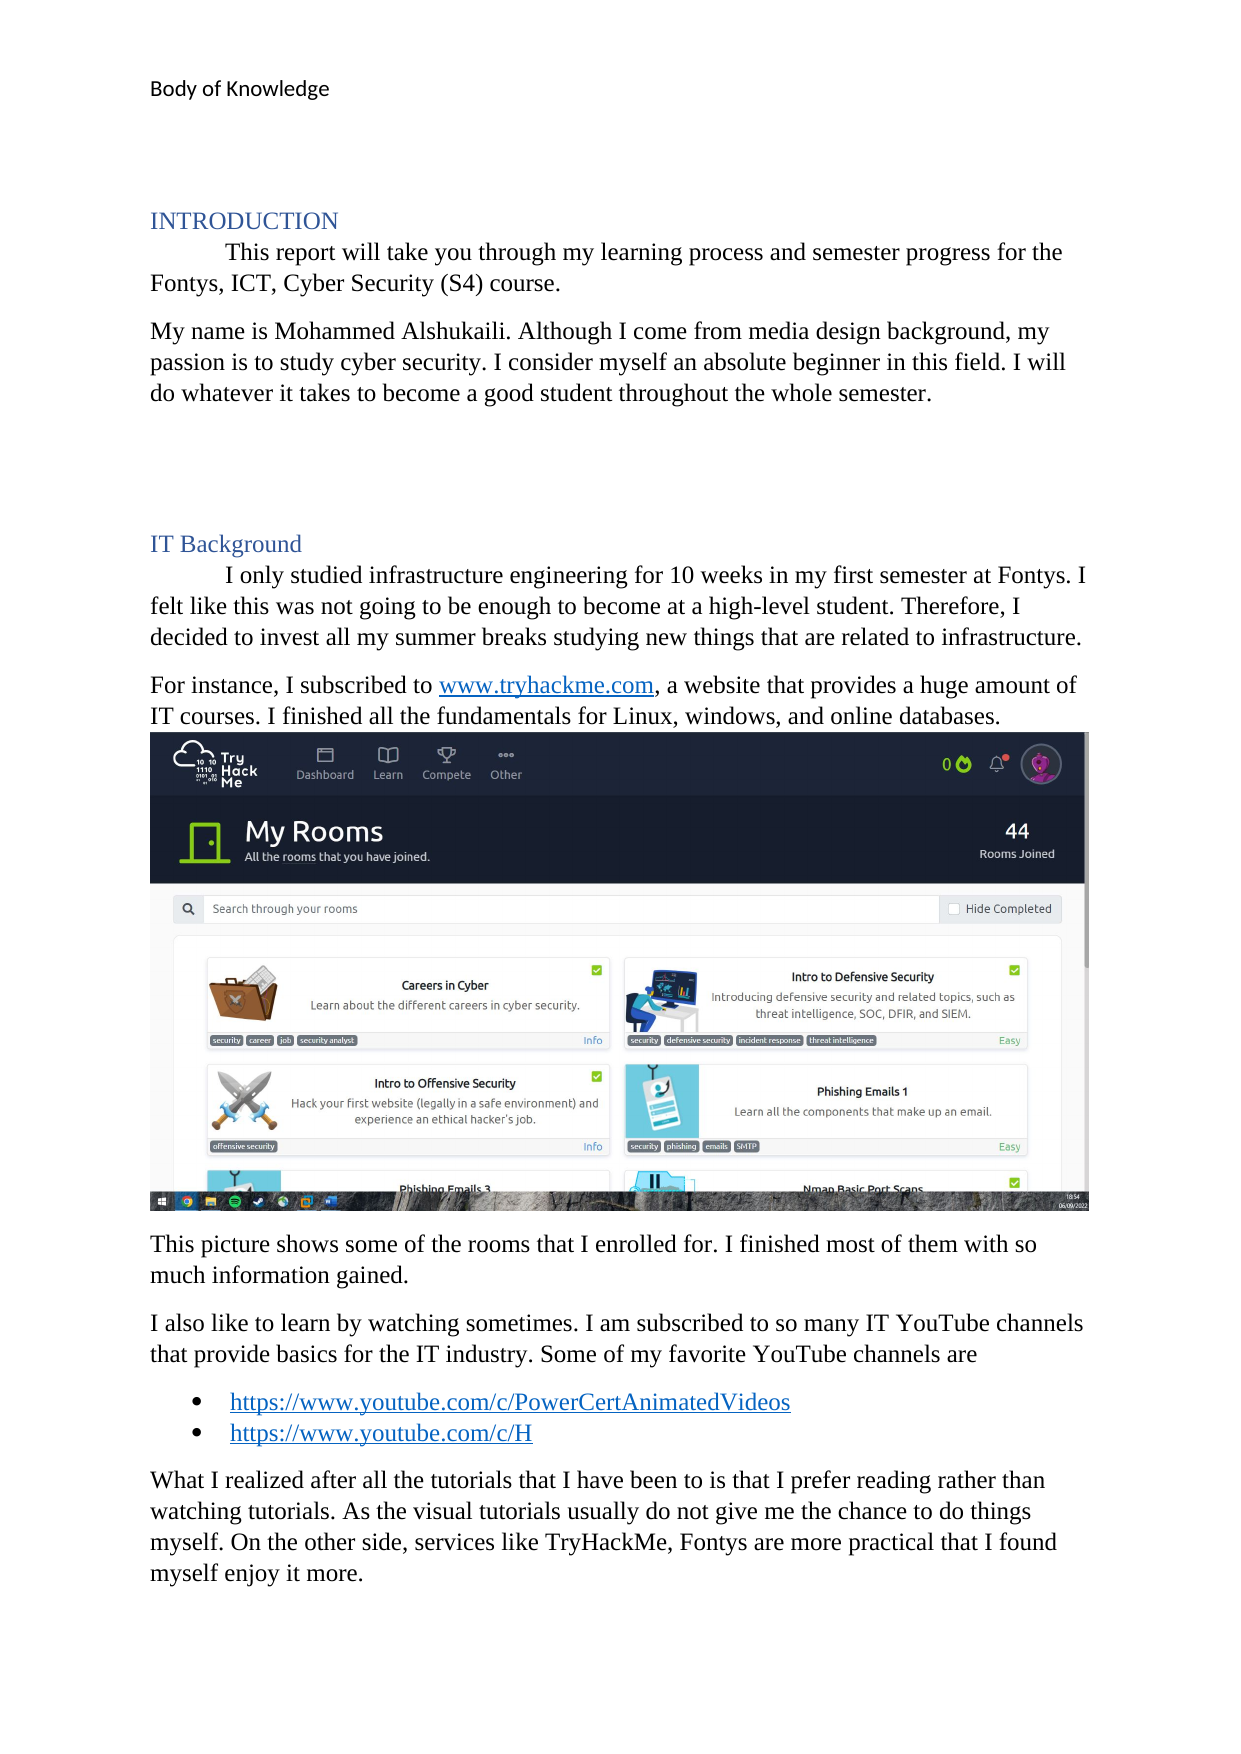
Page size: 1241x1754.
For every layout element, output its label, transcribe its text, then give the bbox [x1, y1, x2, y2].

subtitle IT Background [150, 529, 1090, 558]
list https://www.youtube.com/c/H [192, 1418, 1090, 1446]
subtitle INTRODUCTION [150, 206, 1090, 235]
picture [150, 732, 1089, 1211]
text What I realized after all the tutorials that I have been to is that I prefer reading rather than watching tutorials. As the visual tutorials usually do not give me the chance to do things myself. On the other side, services like TryHackMe, Fontys are more practical that I found myself enjoy it more. [150, 1465, 1090, 1587]
text My name is Mohammed Alshukaili. Although I come from media design background, my passion is to study cyber security. I consider myself an absolute beginner in this field. I will do whatever it takes to become a good student throughout the whole semester. [150, 316, 1090, 407]
text This picture shows some of the rooms that I enrolled for. I finished most of them with so much information gained. [150, 1229, 1090, 1289]
list https://www.youtube.com/c/PowerCertAnimatedVideos [192, 1387, 1090, 1415]
text I only studied infrastructure engineering for 10 weeks in my first semester at Fontys. I felt like this was not going to be enough to become at a high-level student. Therefore, I decided to invest all my summer breaks studying new things that are related to infrastructure. [150, 560, 1090, 651]
text I also like to learn by watching sometimes. I am subscribed to so many IT YouTube channels that provide basics for the IT industry. Some of my favorite YouTube channels are [150, 1308, 1090, 1368]
text This report will take you through my learning process and semester progress for the Fontys, ICT, Cyber Security (S4) course. [150, 237, 1090, 297]
